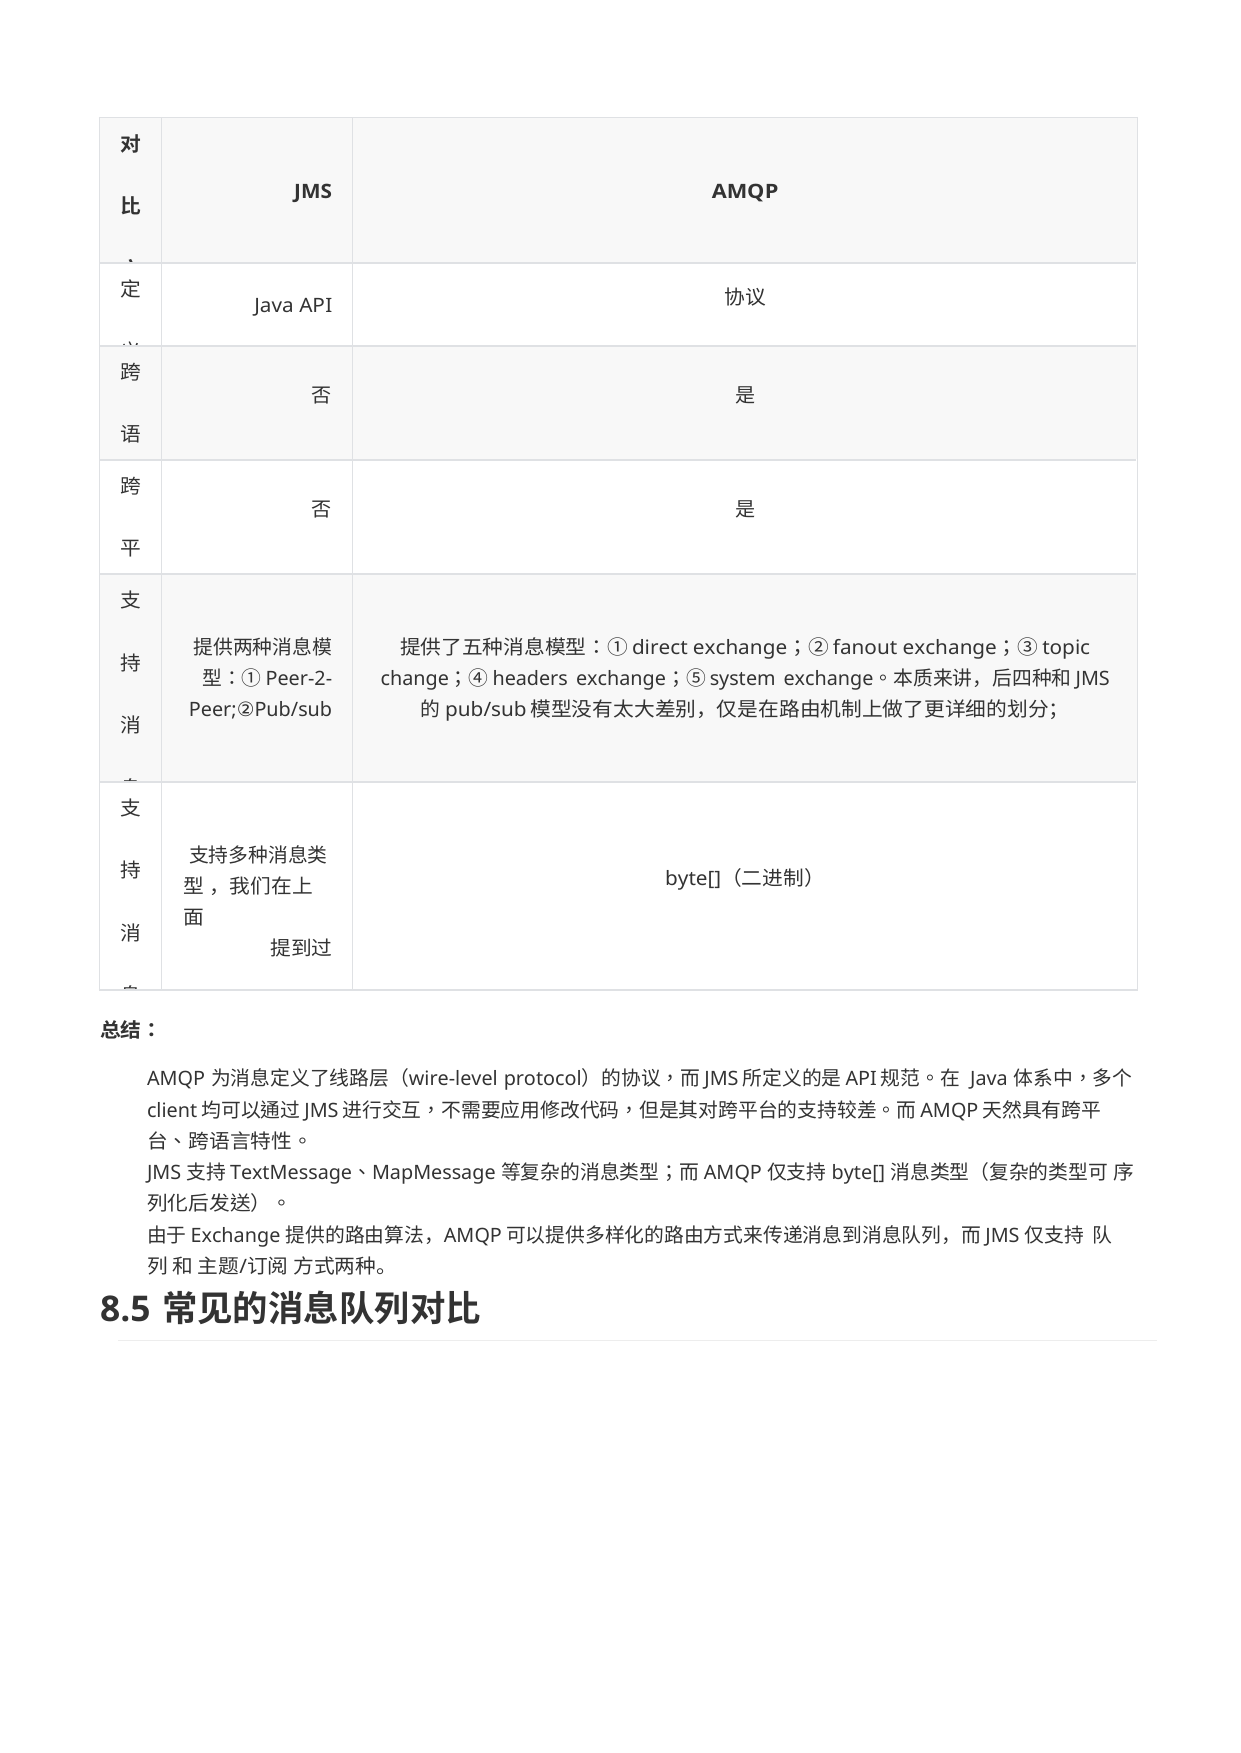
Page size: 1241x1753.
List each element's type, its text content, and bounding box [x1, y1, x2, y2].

table_cell 跨 语 言 [100, 347, 161, 459]
table_cell 协议 [353, 262, 1137, 345]
table_cell Java API [162, 264, 352, 345]
table_cell 定 义 [100, 264, 161, 345]
table_cell 否 [162, 347, 352, 459]
table_cell 提供了五种消息模型：①direct exchange；②fanout exchange；③topic change；④headers exchange；⑤system exchange。本质来讲，后四种和JMS的 pub/sub模型没有太大差别，仅是在路由机制上做了更详细的划分； [353, 573, 1137, 781]
table_cell 是 [353, 345, 1137, 459]
table_header JMS [162, 118, 352, 262]
table_cell 否 [162, 461, 352, 573]
table_cell 是 [353, 459, 1137, 573]
text 由于Exchange 提供的路由算法，AMQP可以提供多样化的路由方式来传递消息到消息队列，而 JMS 仅支持 队 列 和 主题/订阅 方式两种。 [147, 1217, 1115, 1279]
table_cell 支持多种消息类 型 ，我们在上面 提到过 [162, 783, 352, 989]
table_cell byte[]（二进制） [353, 781, 1137, 989]
table_cell 提供两种消息模 型：①Peer-2- Peer;②Pub/sub [162, 575, 352, 781]
table_cell 支 持 消 息 类 型 [100, 783, 161, 989]
text JMS 支持TextMessage、MapMessage 等复杂的消息类型；而 AMQP 仅支持 byte[] 消息类型（复杂的类型可 序列化后发送）。 [147, 1154, 1137, 1217]
table_header 对 比 方 向 [100, 118, 161, 262]
table_header AMQP [353, 118, 1137, 262]
table_cell 跨 平 台 [100, 461, 161, 573]
table_cell 支 持 消 息 类 型 [100, 575, 161, 781]
subtitle 8.5 常见的消息队列对比 [100, 1284, 1137, 1332]
text AMQP 为消息定义了线路层（wire-level protocol）的协议，而JMS所定义的是API规范。在 Java 体系中，多个 client均可以通过JMS进行交互，不需要应用修改代码，但是其对跨平台的支持较差。而AMQP天然具有跨平 台、跨语言特性。 [147, 1061, 1137, 1154]
text 总结： [100, 1012, 1137, 1044]
